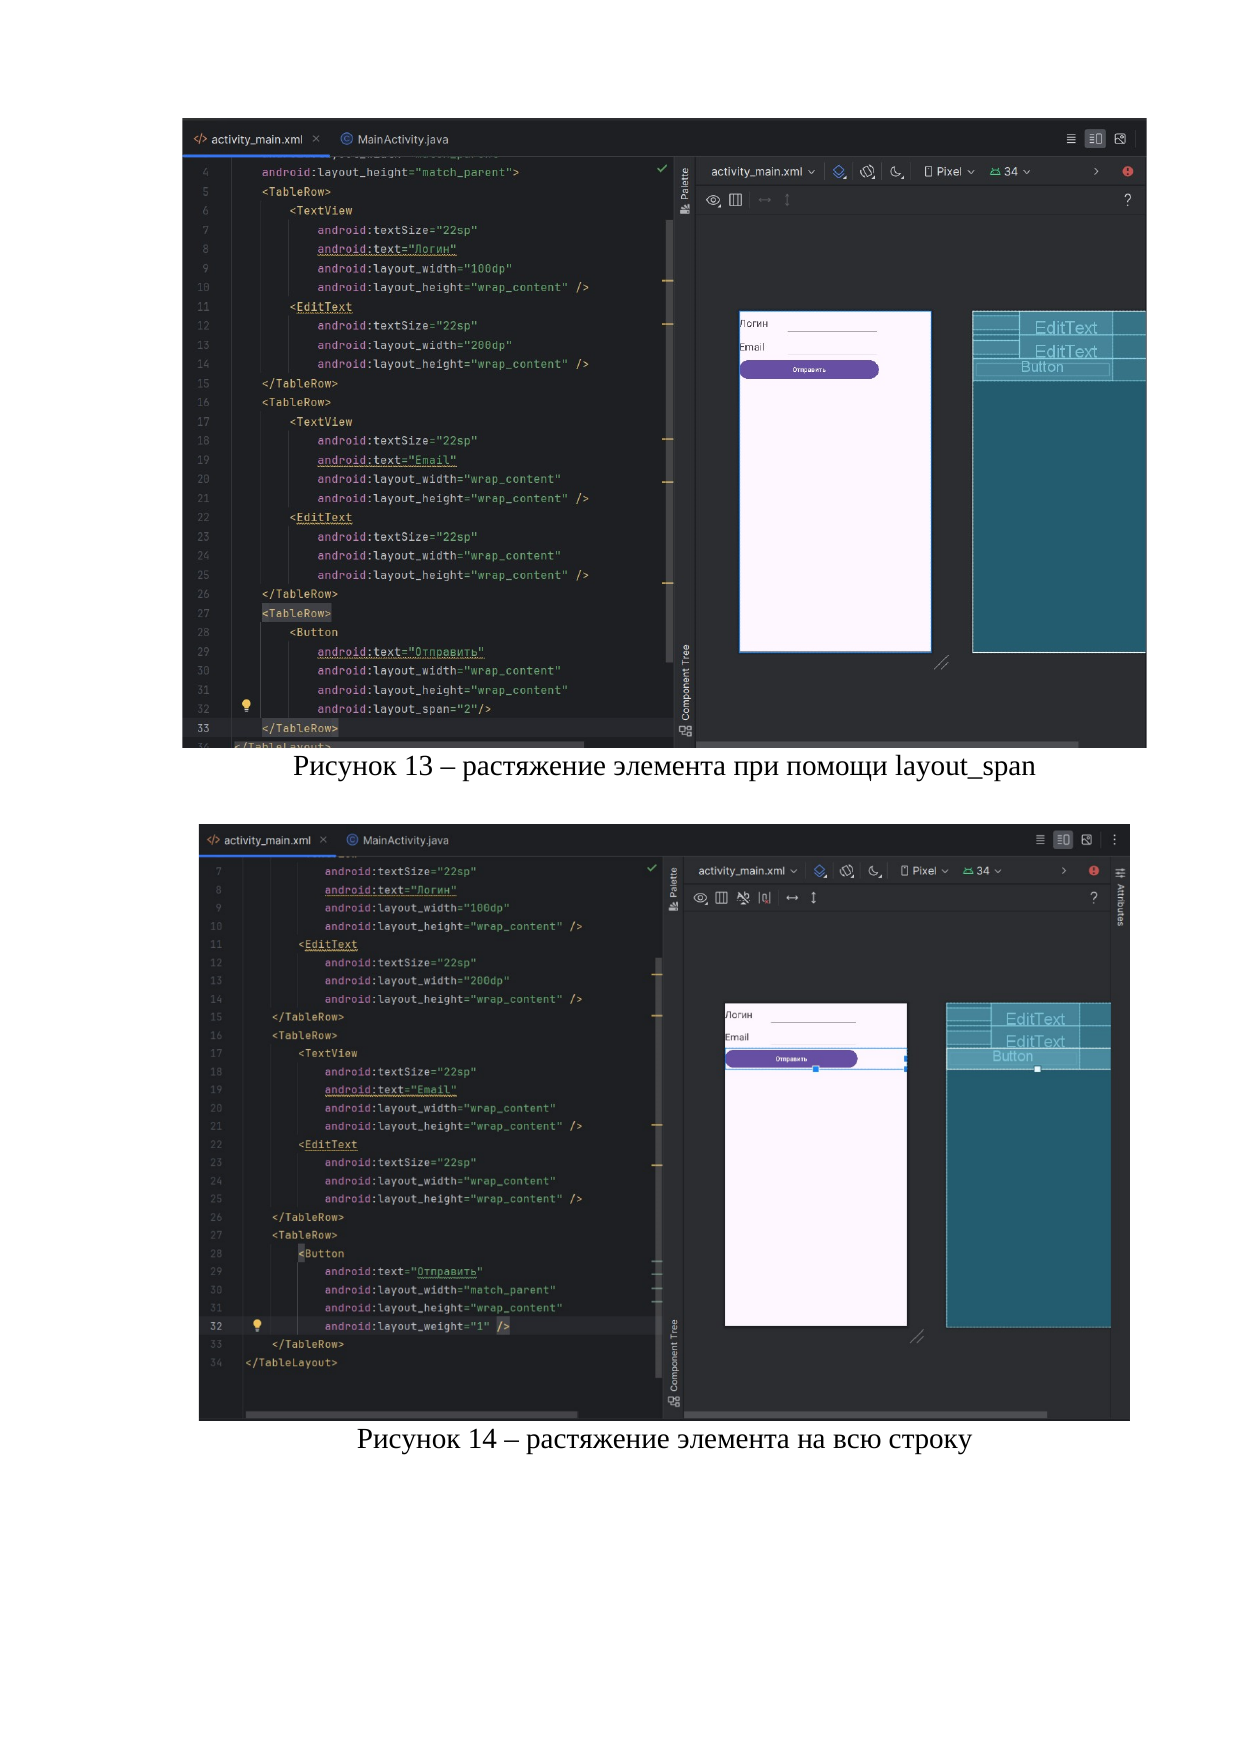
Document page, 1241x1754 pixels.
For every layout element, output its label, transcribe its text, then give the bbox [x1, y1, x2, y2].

picture [182, 118, 1147, 748]
text Рисунок 13 – растяжение элемента при помощи layout_span [177, 748, 1152, 781]
picture [198, 824, 1130, 1421]
text Рисунок 14 – растяжение элемента на всю строку [177, 1421, 1152, 1454]
